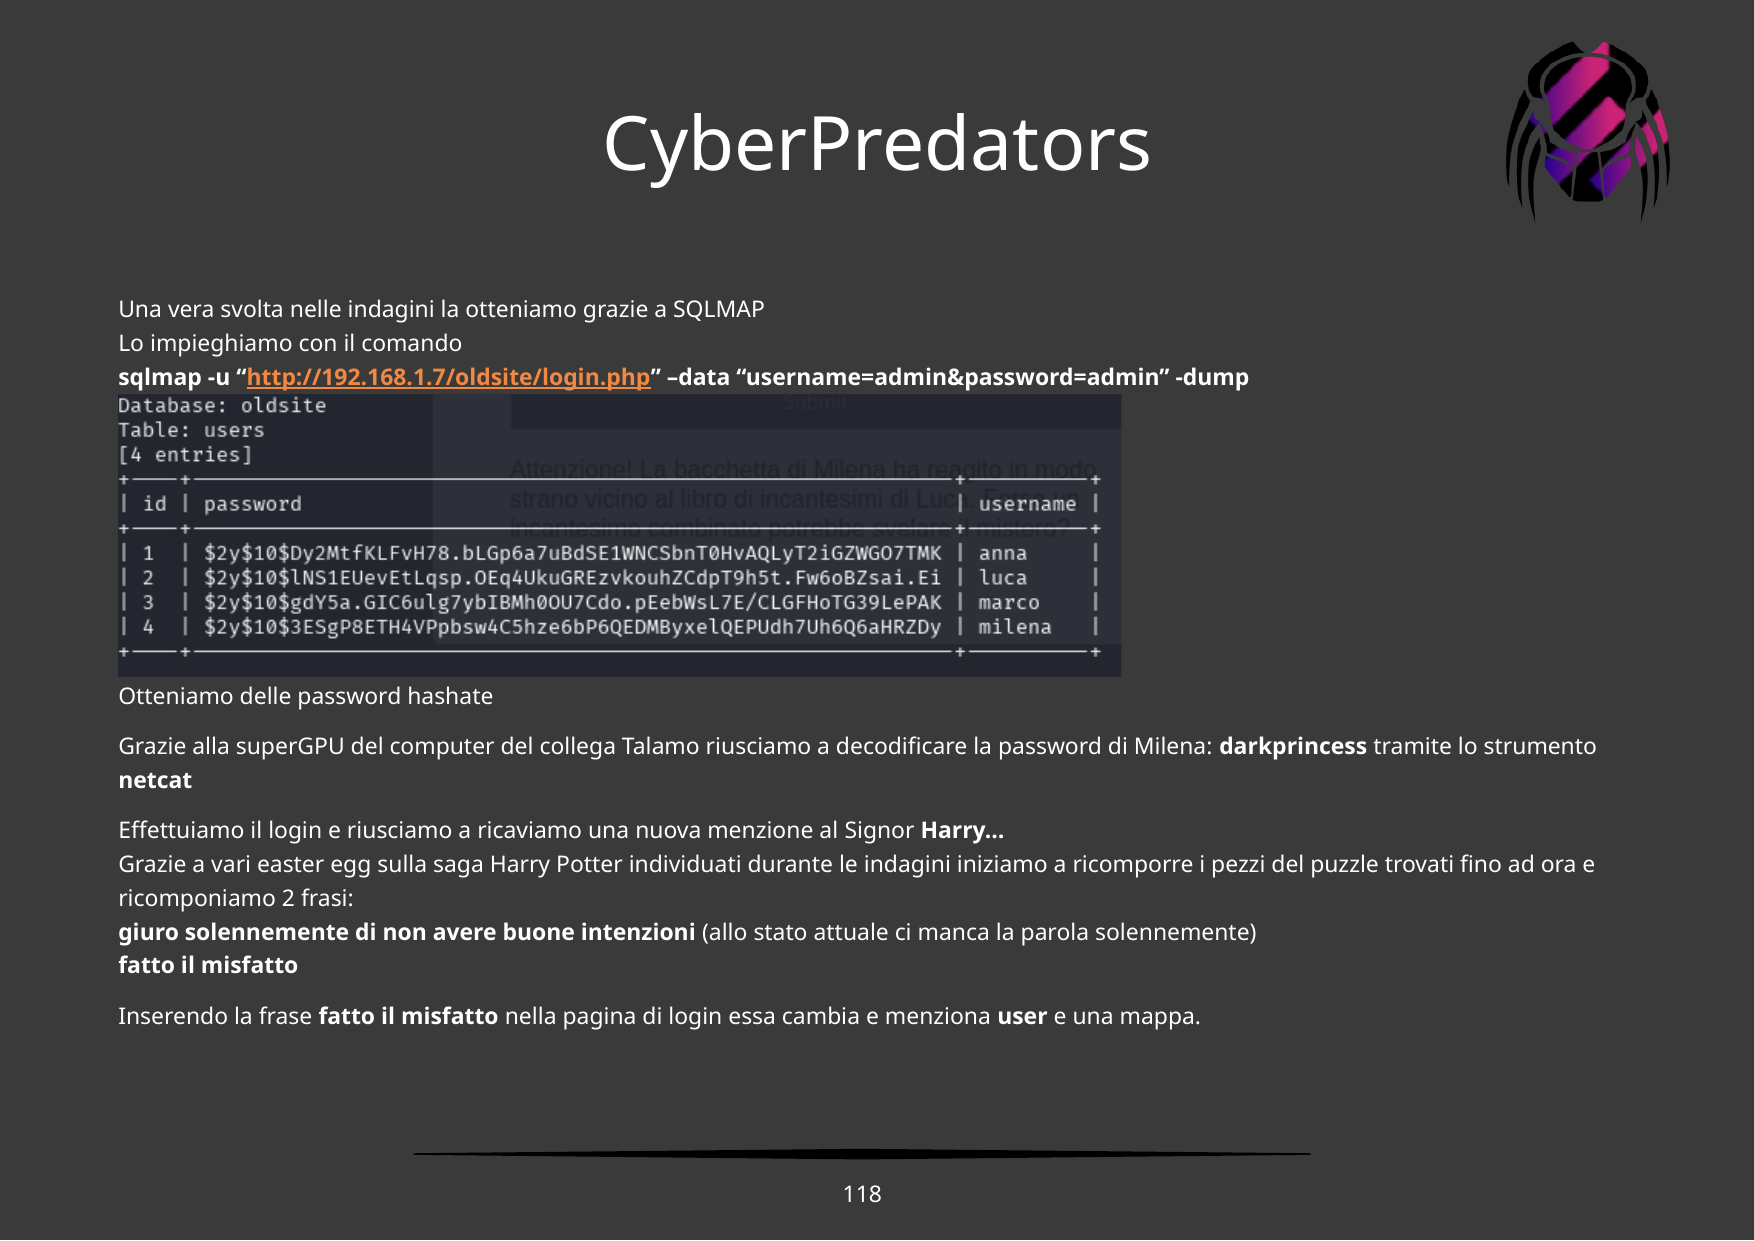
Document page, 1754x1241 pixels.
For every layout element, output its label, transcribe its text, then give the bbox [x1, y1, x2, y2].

picture [118, 394, 1122, 677]
picture [1496, 40, 1679, 224]
text Inserendo la frase fatto il misfatto nella pagina di login essa cambia e menziona user e una mappa. [118, 999, 1606, 1031]
text Effettuiamo il login e riusciamo a ricaviamo una nuova menzione al Signor Harry… Grazie a vari easter egg sulla saga Harry Potter individuati durante le indagini iniziamo a ricomporre i pezzi del puzzle trovati fino ad ora e ricomponiamo 2 frasi: giuro solennemente di non avere buone intenzioni (allo stato attuale ci manca la parola solennemente) fatto il misfatto [118, 814, 1606, 980]
text Grazie alla superGPU del computer del collega Talamo riusciamo a decodificare la password di Milena: darkprincess tramite lo strumento netcat [118, 730, 1606, 795]
